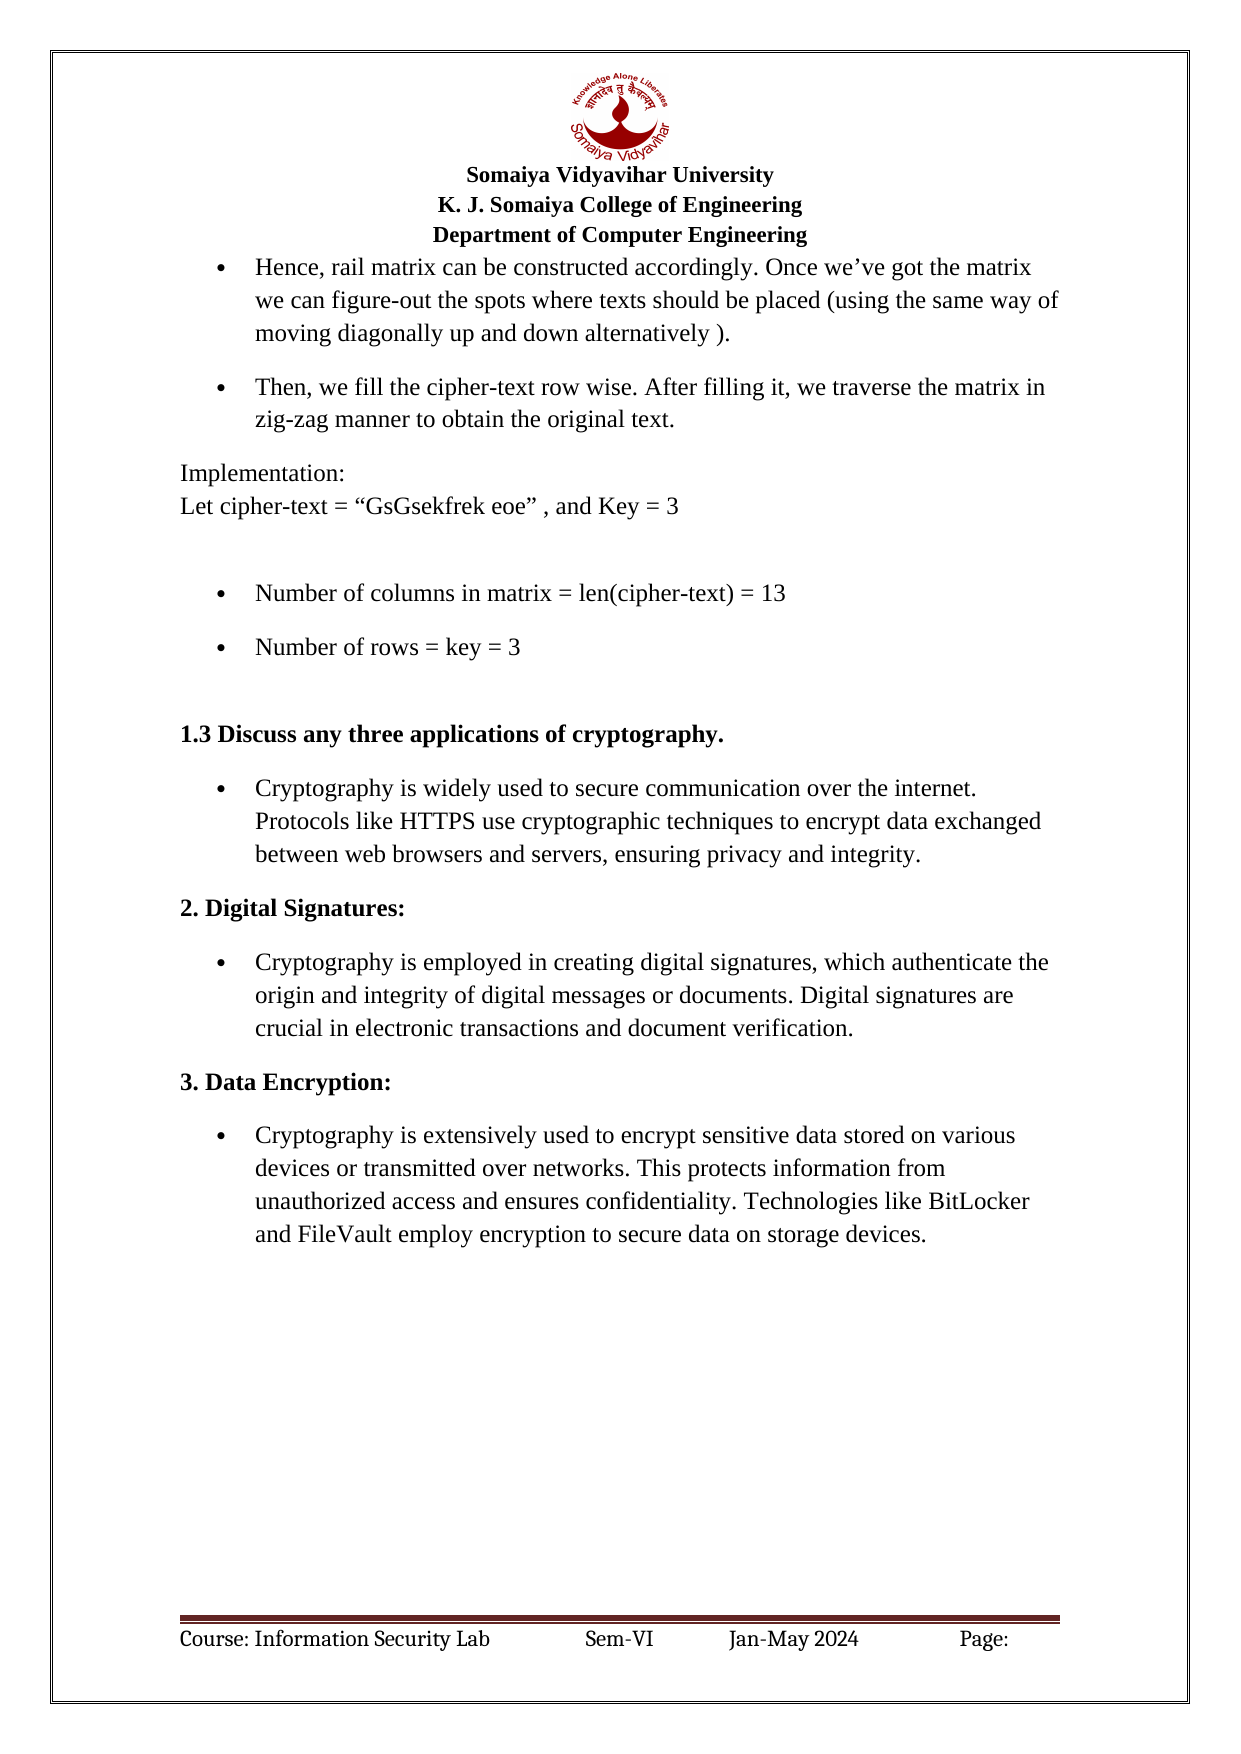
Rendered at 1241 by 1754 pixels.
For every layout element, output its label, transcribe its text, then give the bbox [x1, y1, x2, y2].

list Number of columns in matrix = len(cipher-text) = 13 [217, 578, 1060, 607]
list Hence, rail matrix can be constructed accordingly. Once we’ve got the matrix we can figure-out the spots where texts should be placed (using the same way of moving diagonally up and down alternatively ). [217, 252, 1060, 346]
text 2. Digital Signatures: [180, 893, 1060, 922]
text 1.3 Discuss any three applications of cryptography. [180, 686, 1060, 748]
list Then, we fill the cipher-text row wise. After filling it, we traverse the matrix in zig-zag manner to obtain the original text. [217, 372, 1060, 433]
list Cryptography is widely used to secure communication over the internet. Protocols like HTTPS use cryptographic techniques to encrypt data exchanged between web browsers and servers, ensuring privacy and integrity. [217, 773, 1060, 868]
list Cryptography is extensively used to encrypt sensitive data stored on various devices or transmitted over networks. This protects information from unauthorized access and ensures confidentiality. Technologies like BitLocker and FileVault employ encryption to secure data on storage devices. [217, 1120, 1060, 1248]
picture [571, 73, 669, 161]
text Implementation: Let cipher-text = “GsGsekfrek eoe” , and Key = 3 [180, 458, 1060, 553]
list Number of rows = key = 3 [217, 632, 1060, 661]
list Cryptography is employed in creating digital signatures, which authenticate the origin and integrity of digital messages or documents. Digital signatures are crucial in electronic transactions and document verification. [217, 947, 1060, 1041]
text 3. Data Encryption: [180, 1067, 1060, 1095]
